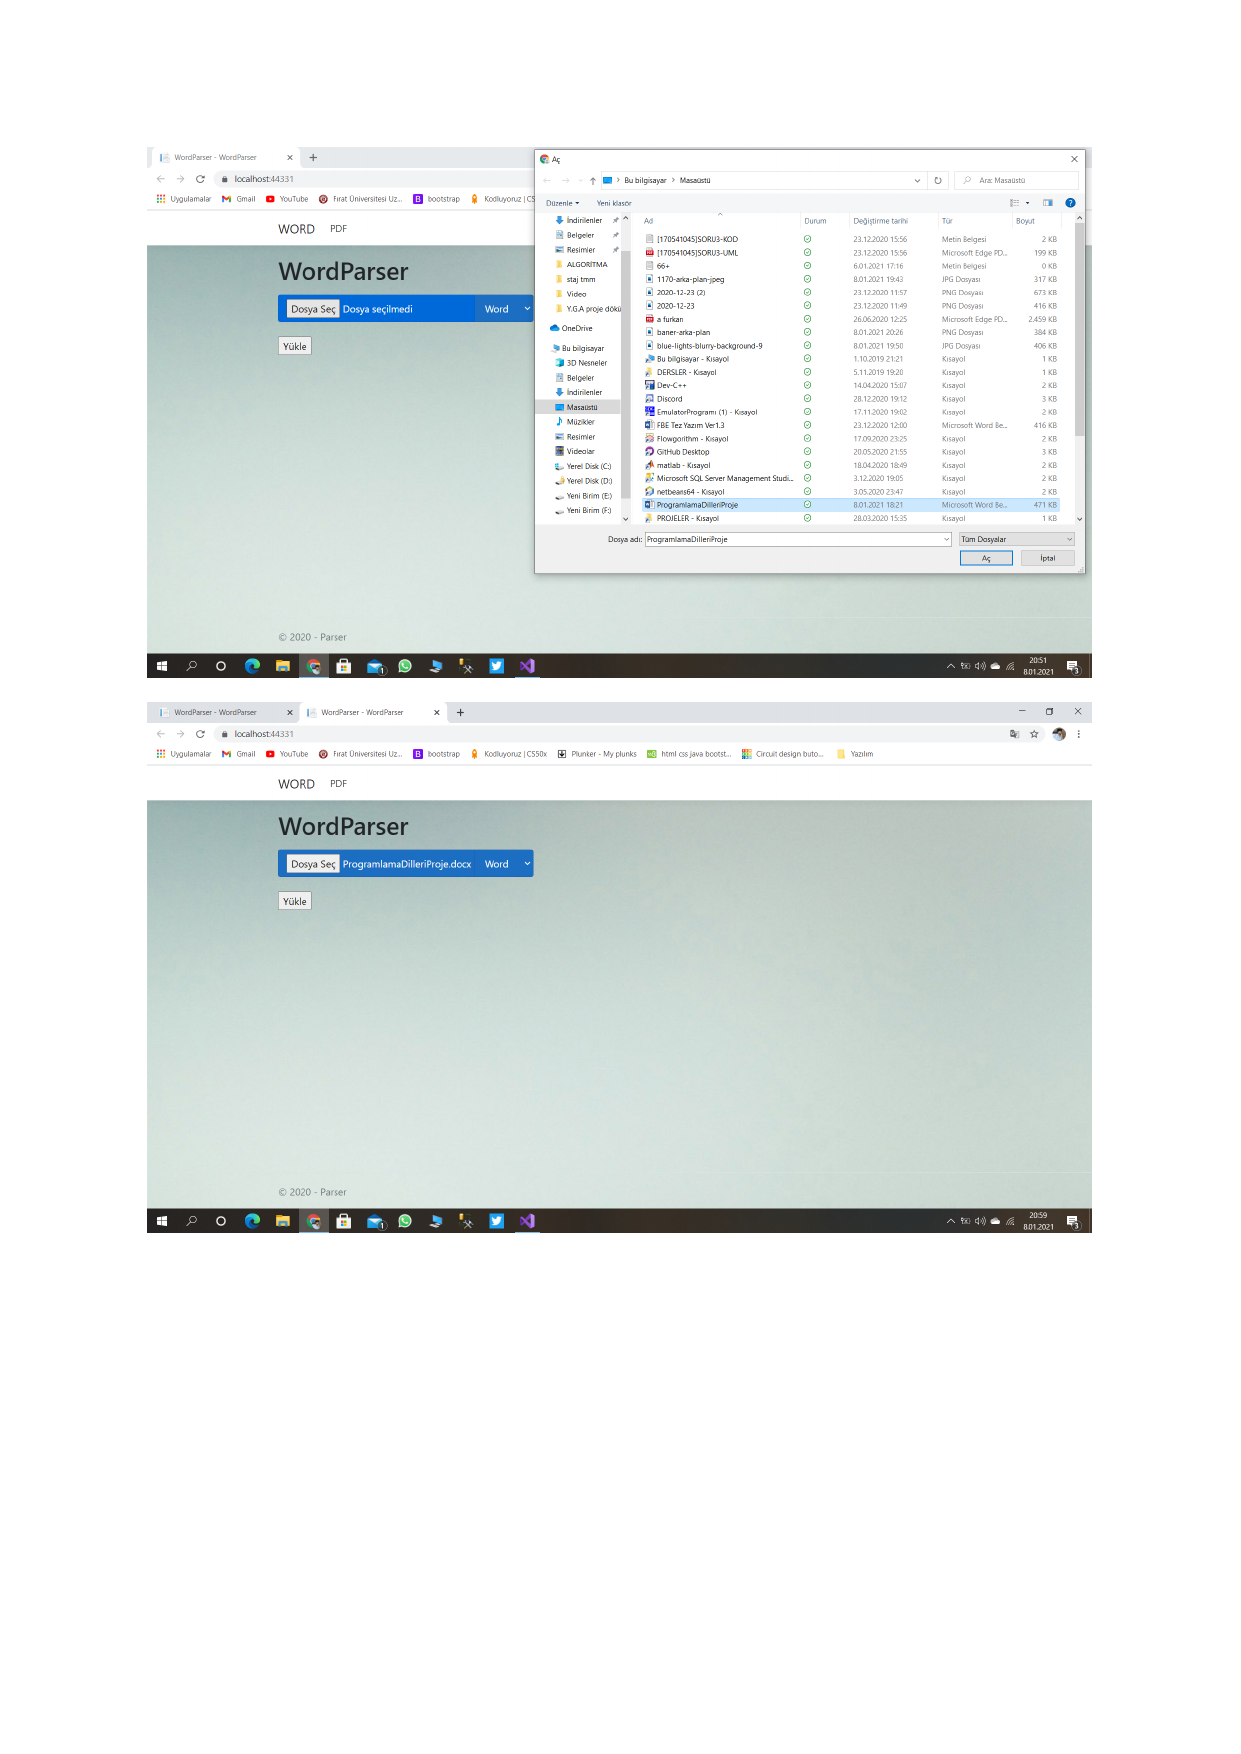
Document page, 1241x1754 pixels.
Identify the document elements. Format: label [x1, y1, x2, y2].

picture [147, 702, 1092, 1233]
picture [147, 147, 1092, 678]
